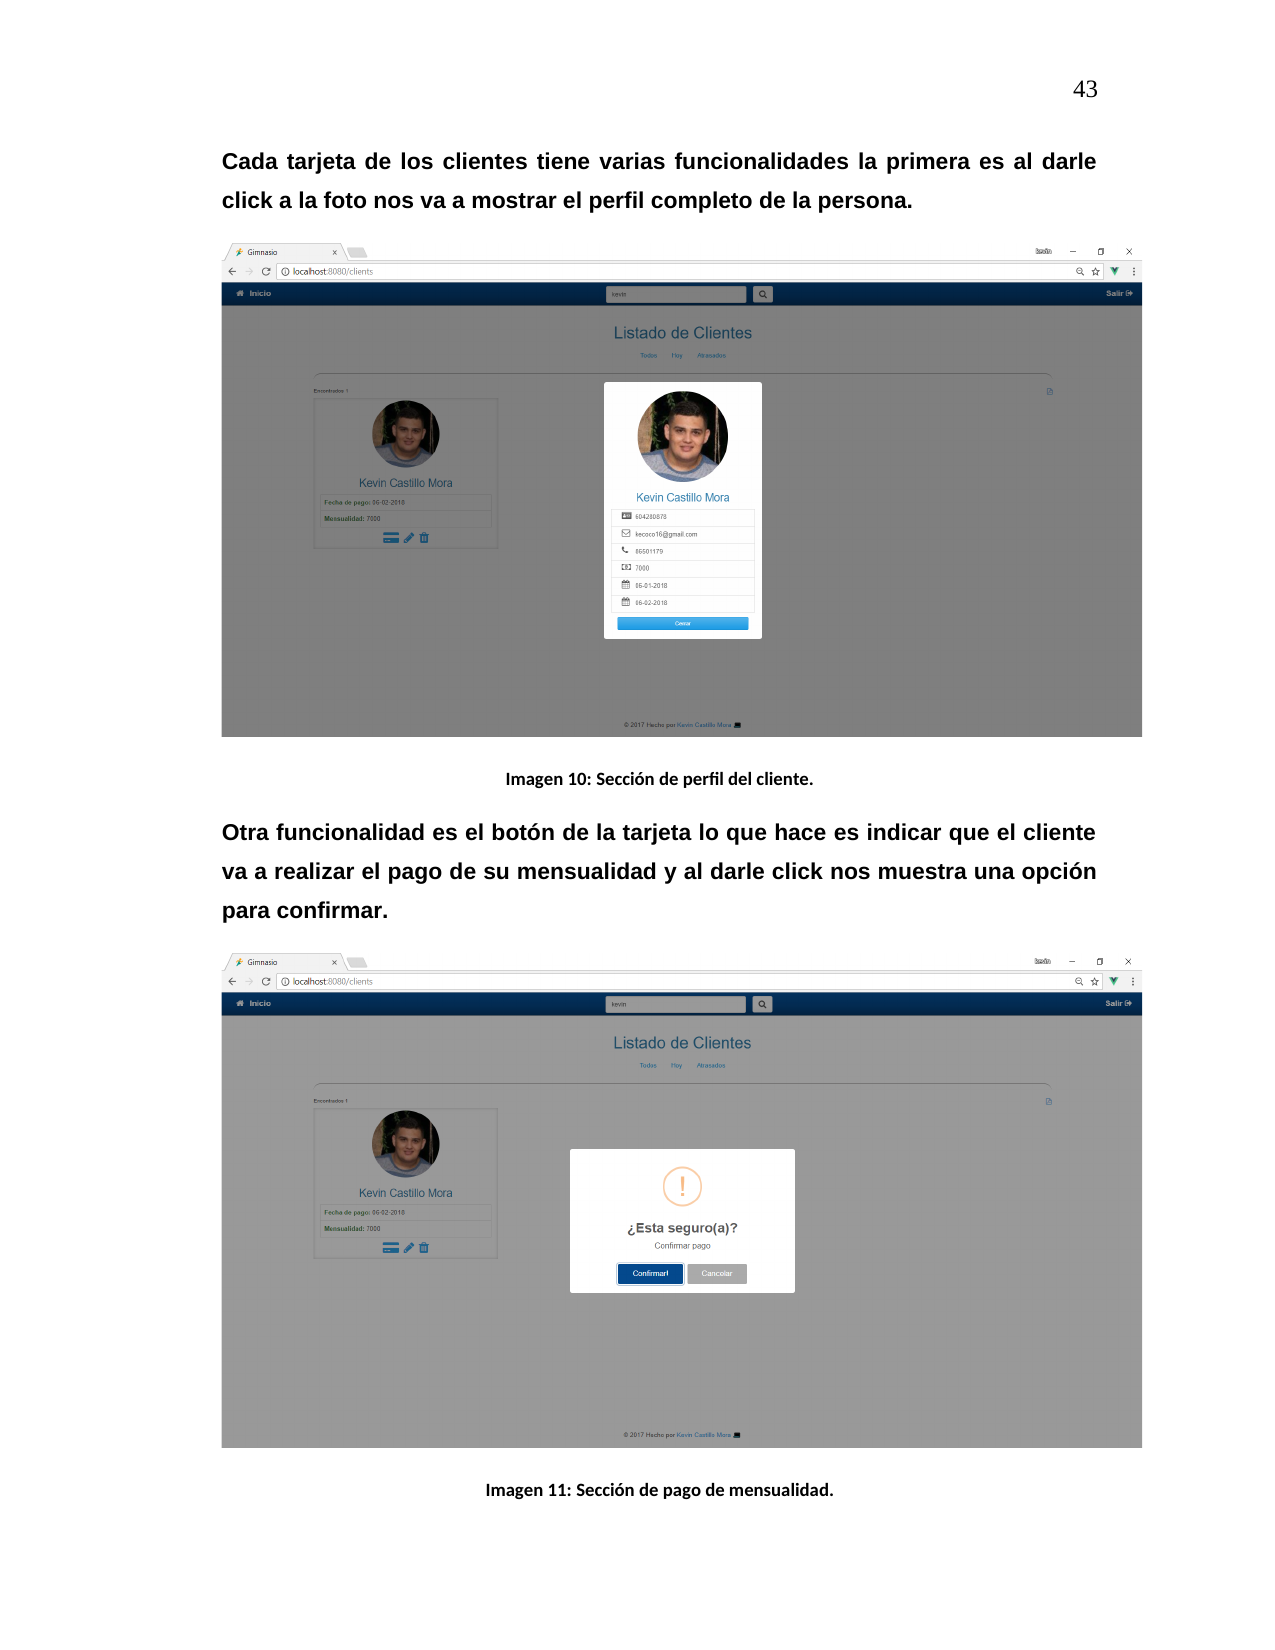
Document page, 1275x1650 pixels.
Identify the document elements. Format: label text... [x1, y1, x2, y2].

text Cada tarjeta de los clientes tiene varias funcionalidades la primera es al darle click a la foto nos va a mostrar el perfil completo de la persona. [222, 148, 1098, 213]
picture [221, 243, 1143, 737]
text Imagen 10: Sección de perfil del cliente. [222, 767, 1098, 790]
picture [221, 953, 1143, 1448]
text Imagen 11: Sección de pago de mensualidad. [222, 1478, 1098, 1501]
text Otra funcionalidad es el botón de la tarjeta lo que hace es indicar que el cliente va a realizar el pago de su mensualidad y al darle click nos muestra una opción para confirmar. [222, 818, 1098, 924]
